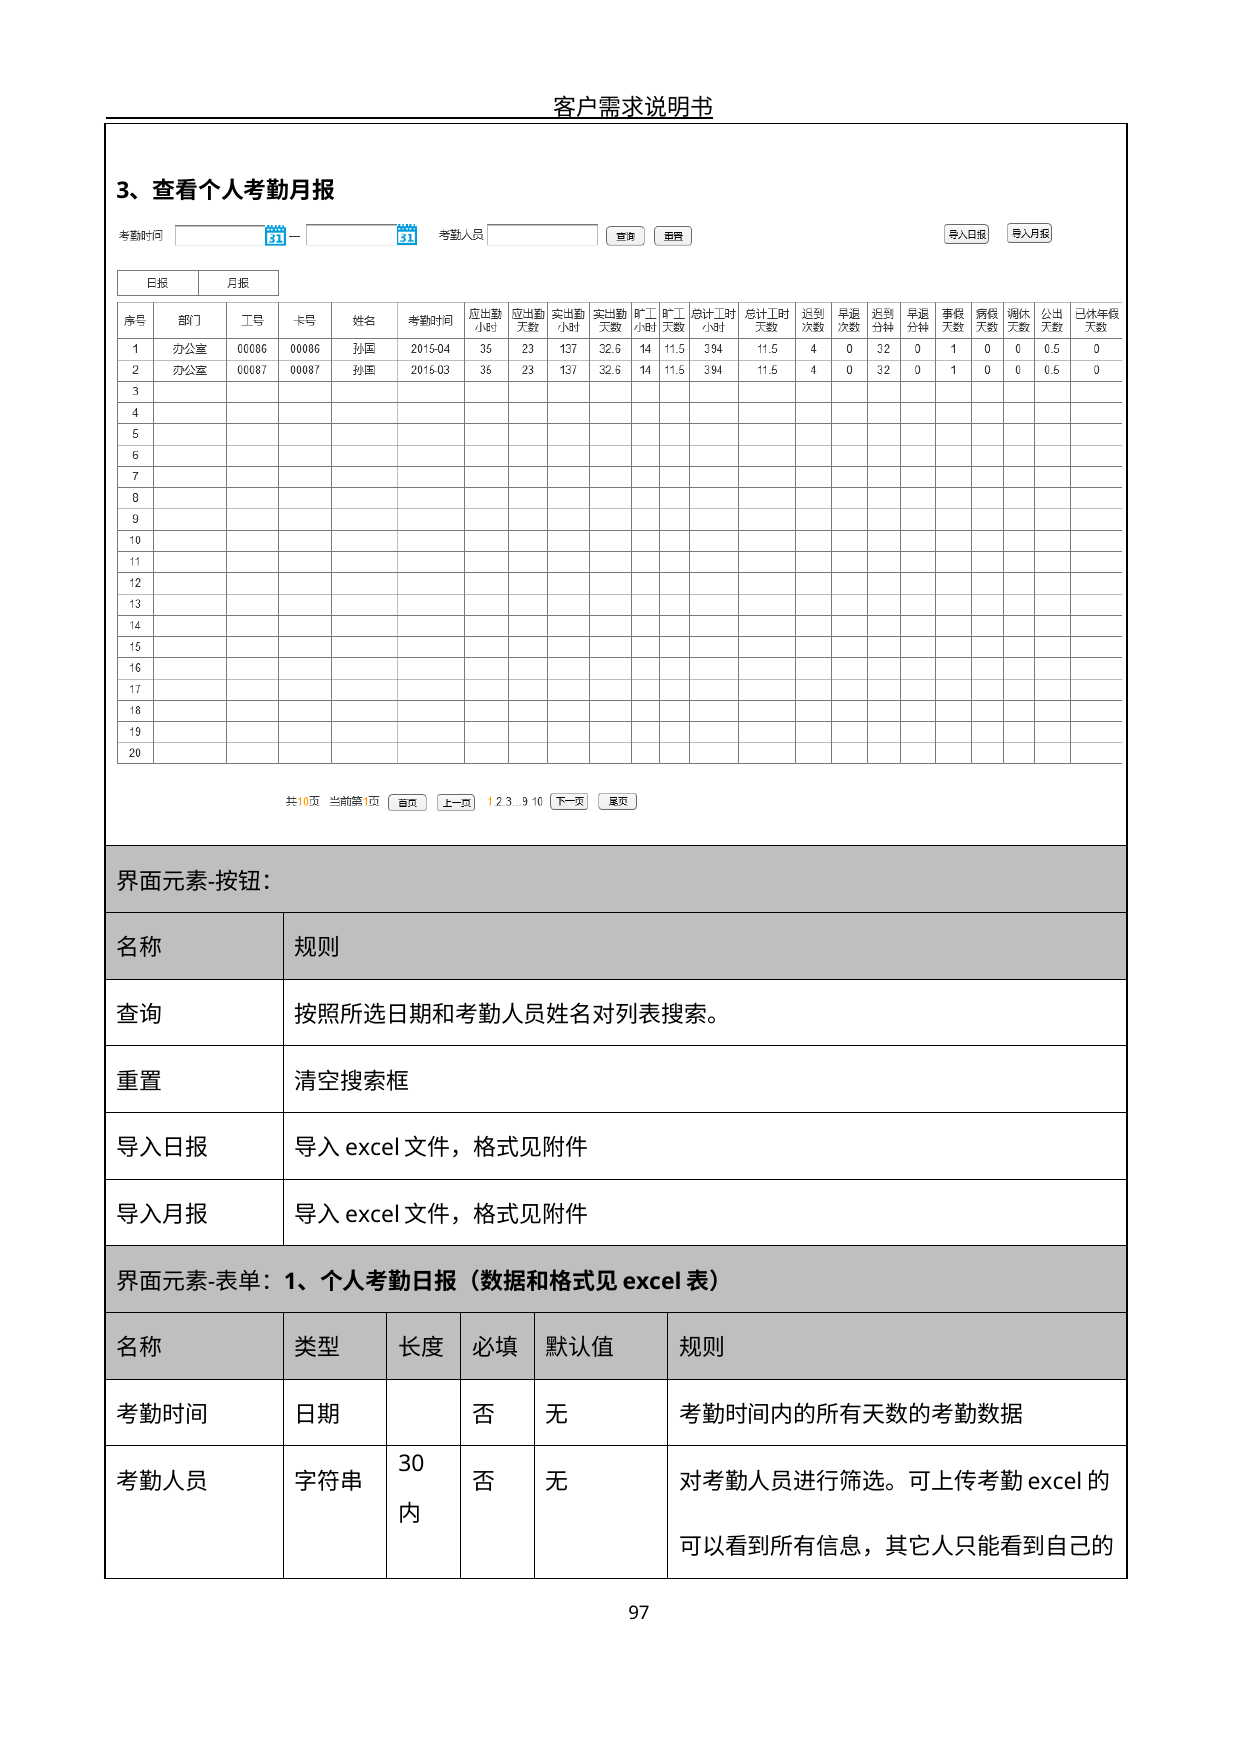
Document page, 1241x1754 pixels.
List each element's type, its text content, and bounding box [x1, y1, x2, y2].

table_cell 考勤人员 [106, 1446, 283, 1578]
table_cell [106, 124, 1126, 845]
table_cell 日期 [284, 1380, 386, 1445]
table_cell 界面元素-表单：1、个人考勤日报（数据和格式见excel表） [106, 1246, 1126, 1312]
picture [116, 223, 1123, 811]
table_cell 导入excel文件，格式见附件 [284, 1180, 1126, 1245]
table_cell 查询 [106, 980, 283, 1045]
table_cell 无 [535, 1380, 667, 1445]
table_cell 否 [461, 1380, 534, 1445]
table_cell 导入excel文件，格式见附件 [284, 1113, 1126, 1179]
table_cell 导入月报 [106, 1180, 283, 1245]
table_cell 默认值 [535, 1313, 667, 1379]
table_cell 导入日报 [106, 1113, 283, 1179]
table_cell 规则 [668, 1313, 1126, 1379]
table_cell 界面元素-按钮： [106, 846, 1126, 912]
table_cell 规则 [284, 913, 1126, 979]
table_cell 类型 [284, 1313, 386, 1379]
table_cell 按照所选日期和考勤人员姓名对列表搜索。 [284, 980, 1126, 1045]
table_cell 30内 [387, 1446, 460, 1578]
table_cell 重置 [106, 1046, 283, 1112]
table_cell 清空搜索框 [284, 1046, 1126, 1112]
table_cell 名称 [106, 913, 283, 979]
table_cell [668, 1446, 1126, 1578]
table_cell 否 [461, 1446, 534, 1578]
table_cell 长度 [387, 1313, 460, 1379]
table_cell 字符串 [284, 1446, 386, 1578]
table_cell 考勤时间 [106, 1380, 283, 1445]
table_cell 必填 [461, 1313, 534, 1379]
table_cell 无 [535, 1446, 667, 1578]
picture [399, 232, 414, 242]
table_cell [387, 1380, 460, 1445]
table_cell 考勤时间内的所有天数的考勤数据 [668, 1380, 1126, 1445]
table_cell 名称 [106, 1313, 283, 1379]
